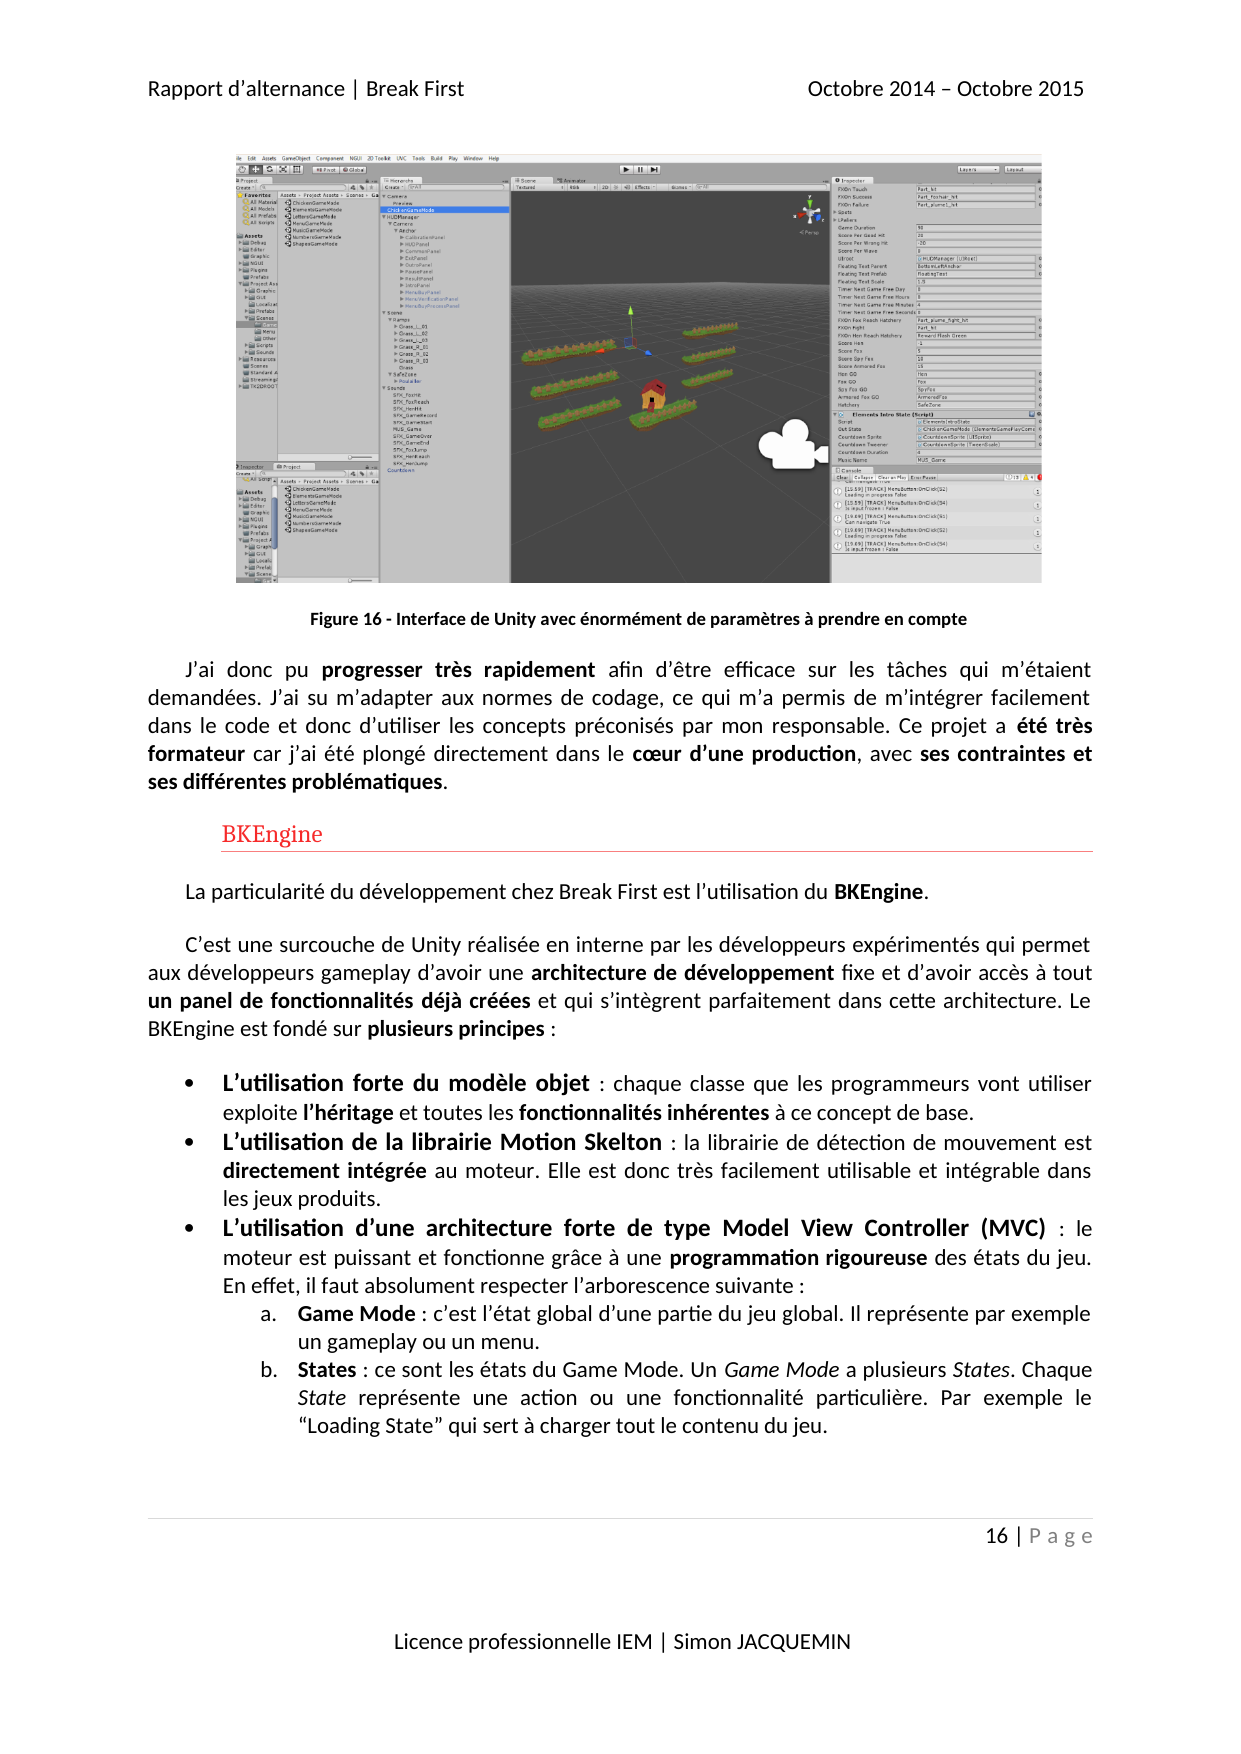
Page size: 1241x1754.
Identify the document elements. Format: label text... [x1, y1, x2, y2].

text J’ai donc pu progresser très rapidement afin d’être efficace sur les tâches qui m’étaient demandées. J’ai su m’adapter aux normes de codage, ce qui m’a permis de m’intégrer facilement dans le code et donc d’utiliser les concepts préconisés par mon responsable. Ce projet a été très formateur car j’ai été plongé directement dans le cœur d’une production, avec ses contraintes et ses différentes problématiques. [148, 655, 1093, 795]
list Game Mode : c’est l’état global d’une partie du jeu global. Il représente par exemple un gameplay ou un menu. [260, 1299, 1093, 1355]
list L’utilisation d’une architecture forte de type Model View Controller (MVC) : le moteur est puissant et fonctionne grâce à une programmation rigoureuse des états du jeu. En effet, il faut absolument respecter l’arborescence suivante : [185, 1212, 1093, 1299]
list States : ce sont les états du Game Mode. Un Game Mode a plusieurs States. Chaque State représente une action ou une fonctionnalité particulière. Par exemple le “Loading State” qui sert à charger tout le contenu du jeu. [260, 1355, 1093, 1439]
subtitle BKEngine [221, 820, 1093, 851]
picture [236, 154, 1042, 583]
list L’utilisation forte du modèle objet : chaque classe que les programmeurs vont utiliser exploite l’héritage et toutes les fonctionnalités inhérentes à ce concept de base. [185, 1067, 1093, 1126]
list L’utilisation de la librairie Motion Skelton : la librairie de détection de mouvement est directement intégrée au moteur. Elle est donc très facilement utilisable et intégrable dans les jeux produits. [185, 1126, 1093, 1212]
text C’est une surcouche de Unity réalisée en interne par les développeurs expérimentés qui permet aux développeurs gameplay d’avoir une architecture de développement fixe et d’avoir accès à tout un panel de fonctionnalités déjà créées et qui s’intègrent parfaitement dans cette architecture. Le BKEngine est fondé sur plusieurs principes : [148, 930, 1093, 1042]
text La particularité du développement chez Break First est l’utilisation du BKEngine. [148, 877, 1093, 905]
